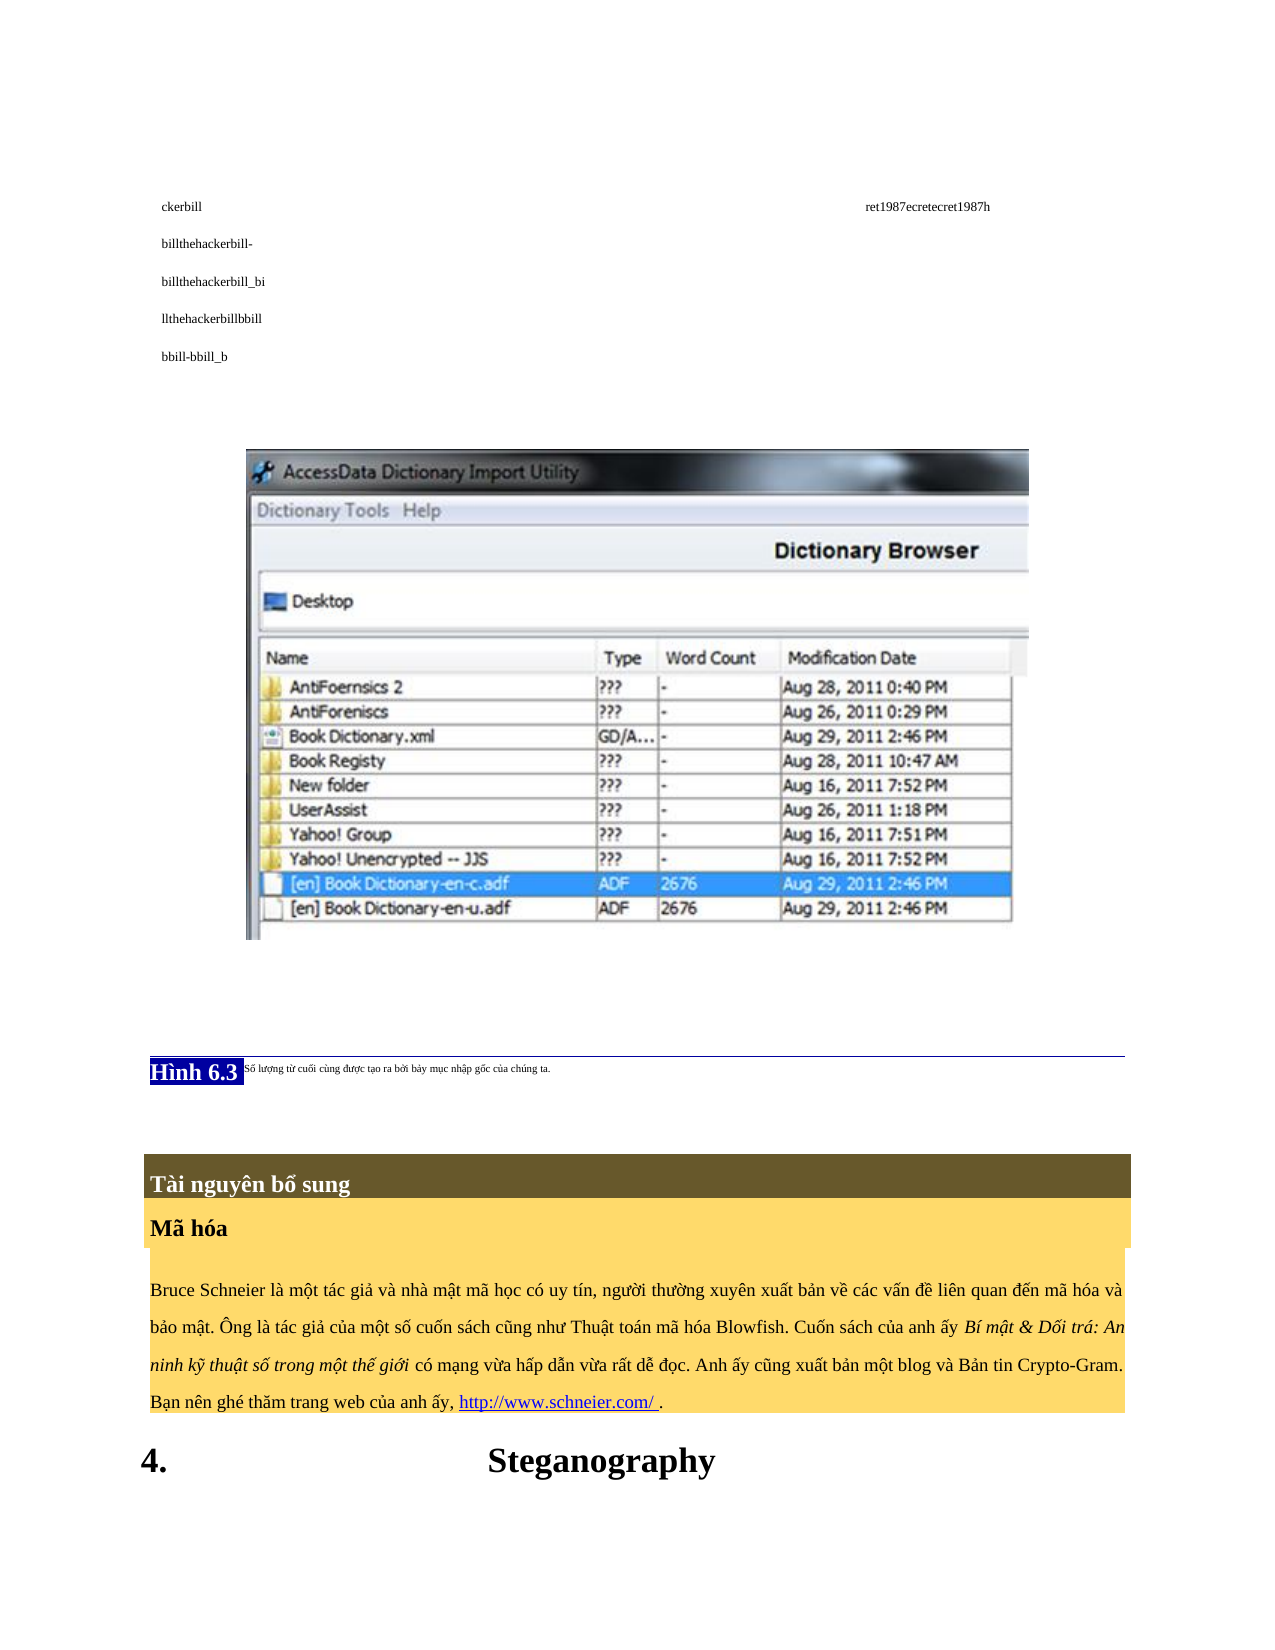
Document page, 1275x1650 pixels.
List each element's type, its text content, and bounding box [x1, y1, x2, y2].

picture [246, 449, 1029, 940]
text Bruce Schneier là một tác giả và nhà mật mã học có uy tín, người thường xuyên xuất bản về các vấn đề liên quan đến mã hóa và bảo mật. Ông là tác giả của một số cuốn sách cũng như Thuật toán mã hóa Blowfish. Cuốn sách của anh ấy Bí mật & Dối trá: An ninh kỹ thuật số trong một thế giới có mạng vừa hấp dẫn vừa rất dễ đọc. Anh ấy cũng xuất bản một blog và Bản tin Crypto-Gram. Bạn nên ghé thăm trang web của anh ấy, http://www.schneier.com/ . [150, 1263, 1125, 1413]
text Tài nguyên bổ sung [144, 1154, 1131, 1198]
subtitle Steganography [141, 1438, 1125, 1480]
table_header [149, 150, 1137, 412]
text Mã hóa [144, 1198, 1131, 1248]
text Hình 6.3 Số lượng từ cuối cùng được tạo ra bởi bảy mục nhập gốc của chúng ta. [150, 1057, 1125, 1085]
